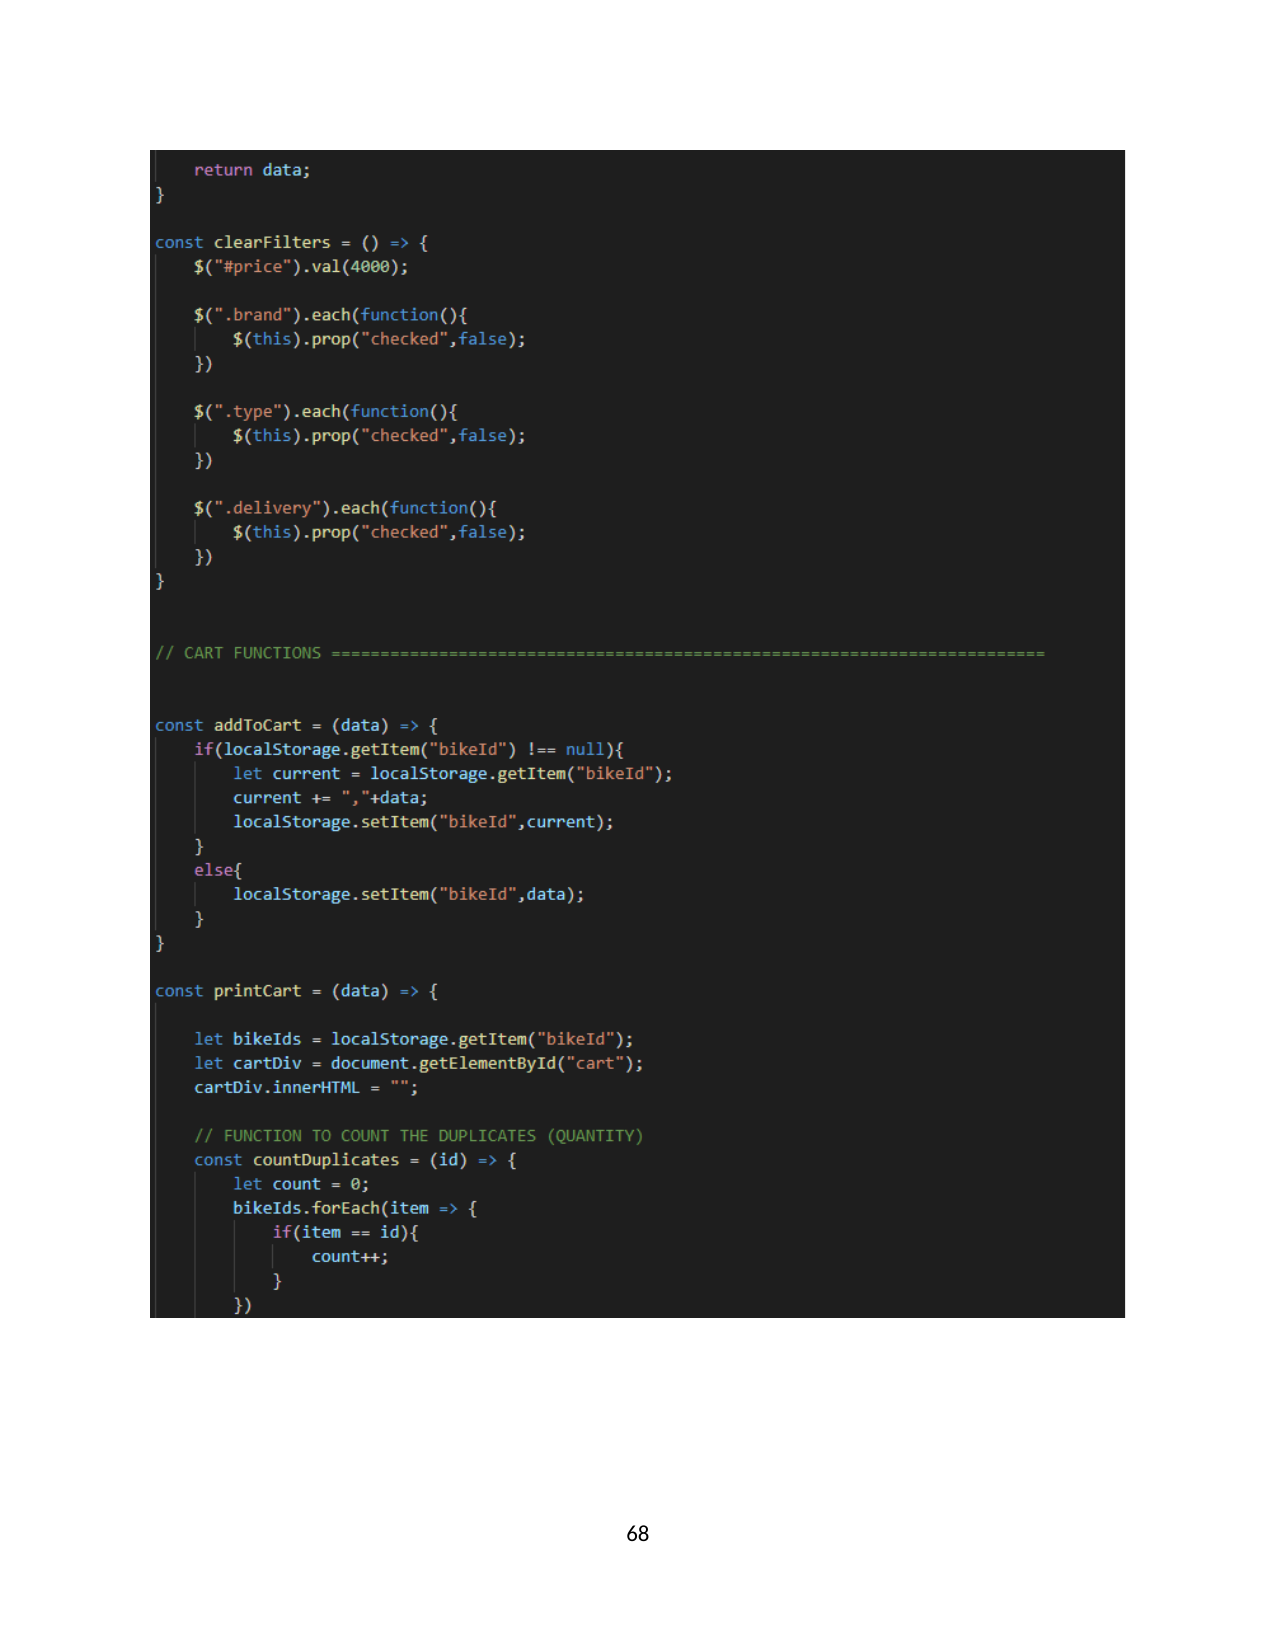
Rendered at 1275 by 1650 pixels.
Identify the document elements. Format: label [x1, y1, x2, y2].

picture [150, 150, 1125, 1318]
